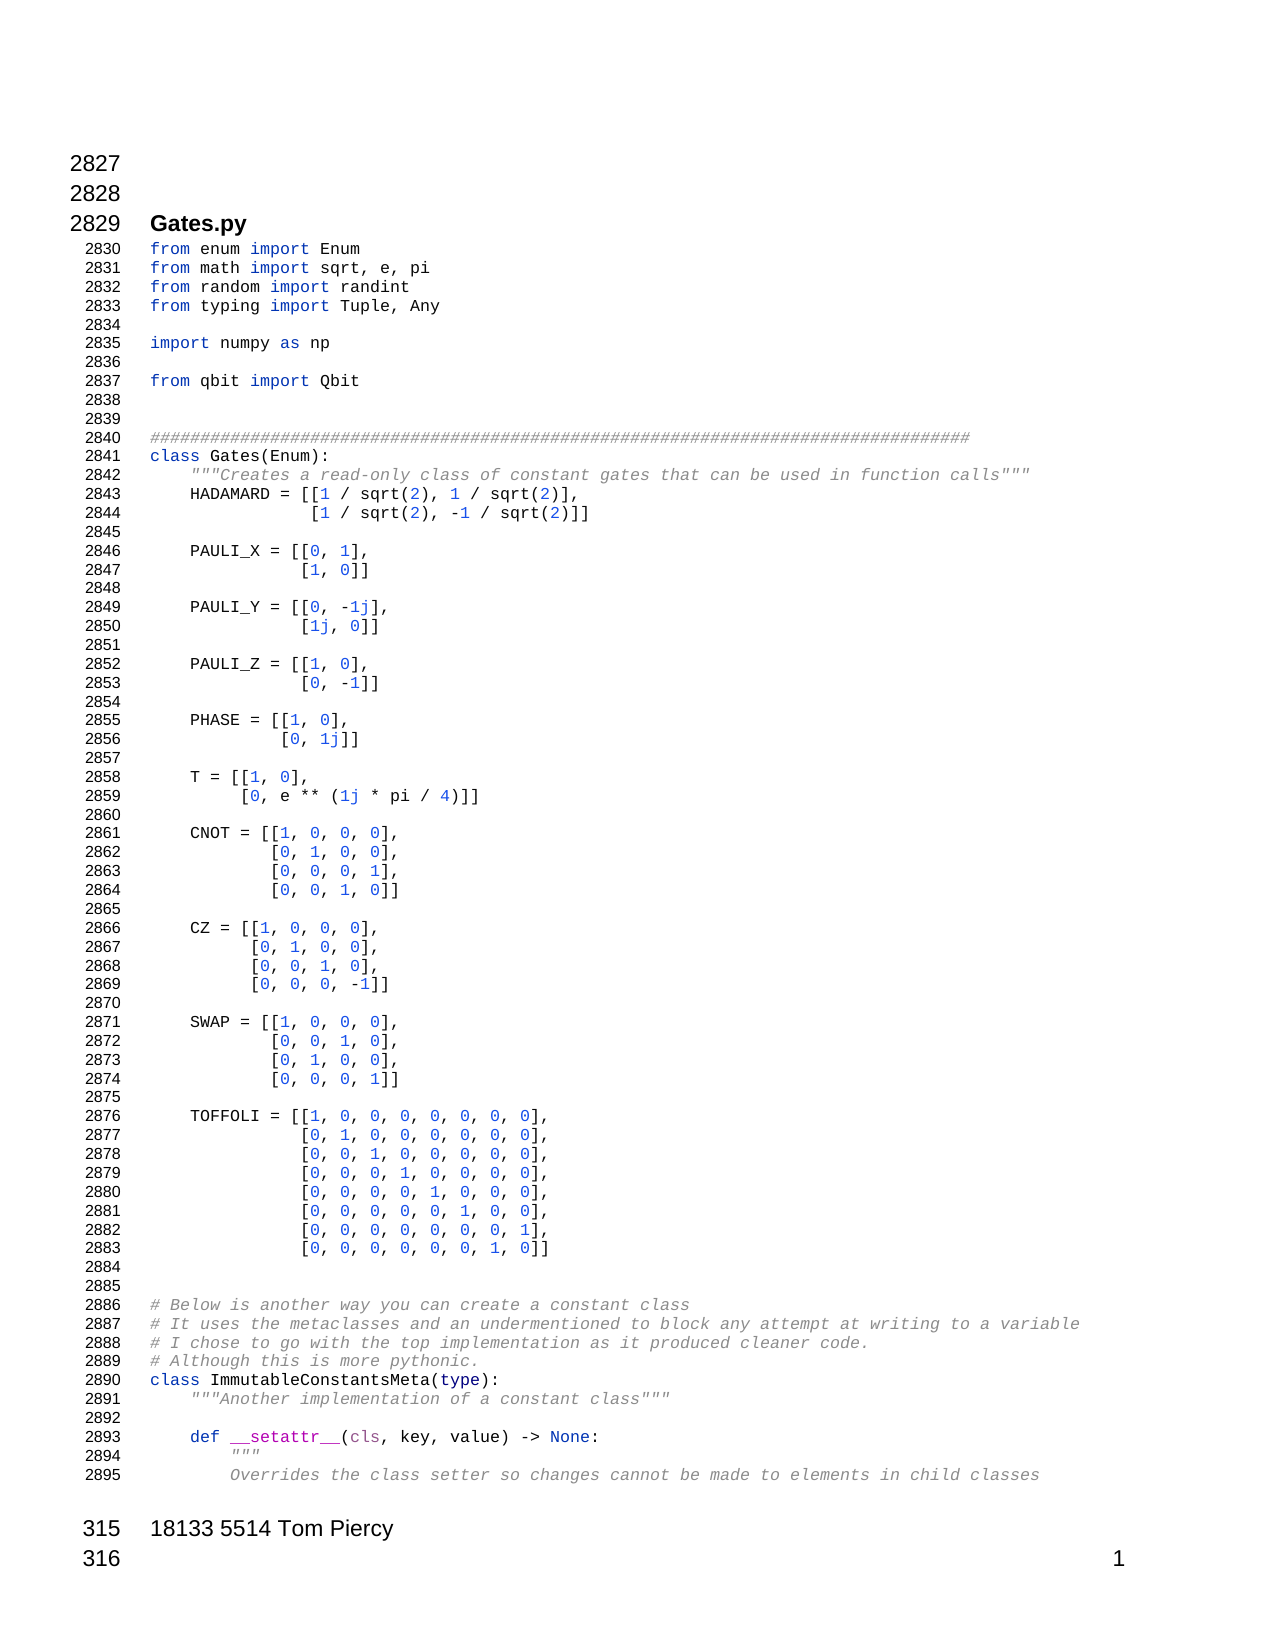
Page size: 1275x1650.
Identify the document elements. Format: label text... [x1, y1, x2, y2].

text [150, 241, 1125, 1485]
text Gates.py [150, 210, 1125, 237]
